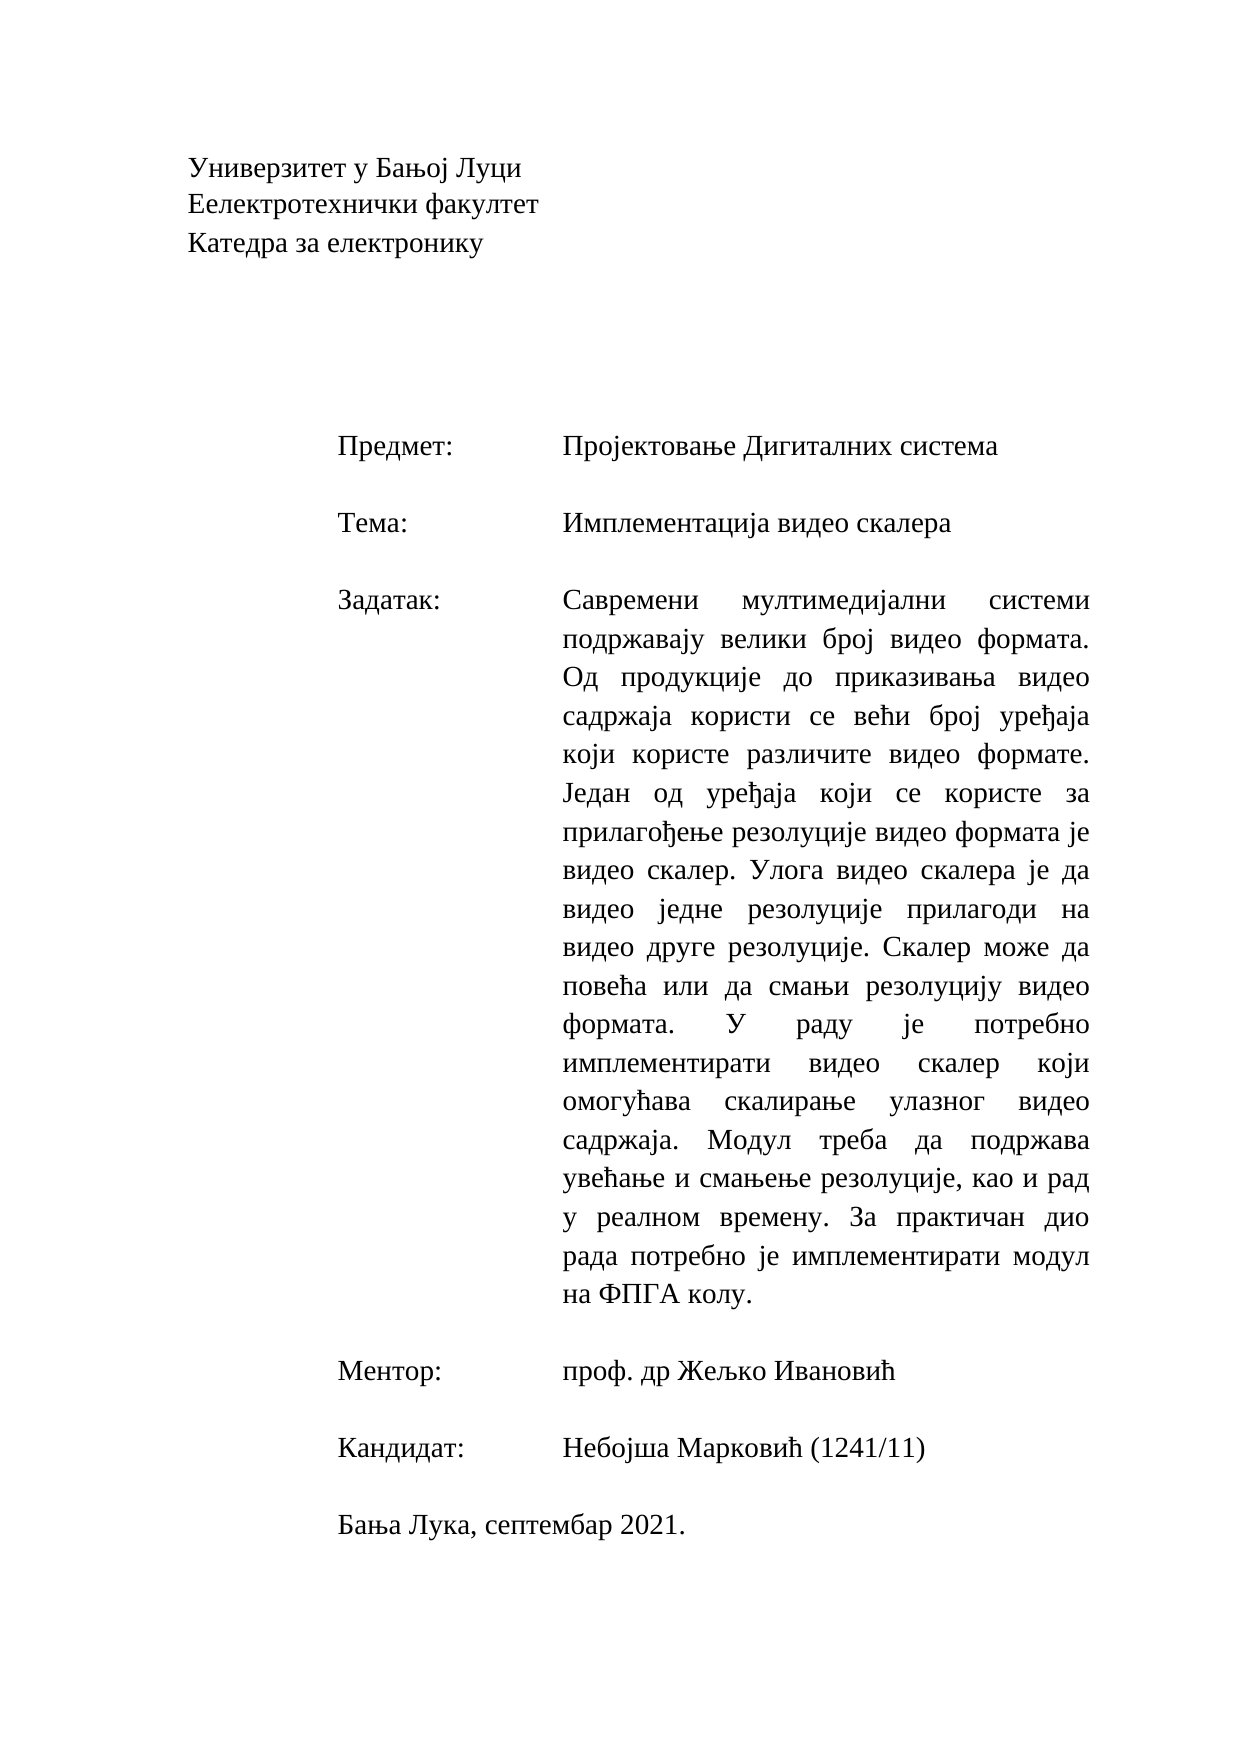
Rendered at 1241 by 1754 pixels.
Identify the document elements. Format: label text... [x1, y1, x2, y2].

text Задатак: Савремени мултимедијални системи подржавају велики број видео формата. Од продукције до приказивања видео садржаја користи се већи број уређаја који користе различите видео формате. Један од уређаја који се користе за прилагођење резолуције видео формата је видео скалер. Улога видео скалера је да видео једне резолуције прилагоди на видео друге резолуције. Скалер може да повећа или да смањи резолуцију видео формата. У раду је потребно имплементирати видео скалер који омогућава скалирање улазног видео садржаја. Модул треба да подржава увећање и смањење резолуције, као и рад у реалном времену. За практичан дио рада потребно је имплементирати модул на ФПГА колу. [337, 582, 1090, 1310]
text Универзитет у Бањој Луци [187, 150, 1090, 183]
text Eелектротехнички факултет [187, 186, 1090, 220]
text Тема: Имплементација видео скалера [337, 505, 1090, 539]
text Бања Лука, септембар 2021. [337, 1507, 1090, 1541]
text Кандидат: Небојша Марковић (1241/11) [337, 1430, 1090, 1464]
text Предмет: Пројектовање Дигиталних система [337, 428, 1090, 462]
text Ментор: проф. др Жељко Ивановић [337, 1353, 1090, 1387]
text Катедра за електронику [187, 225, 1090, 258]
